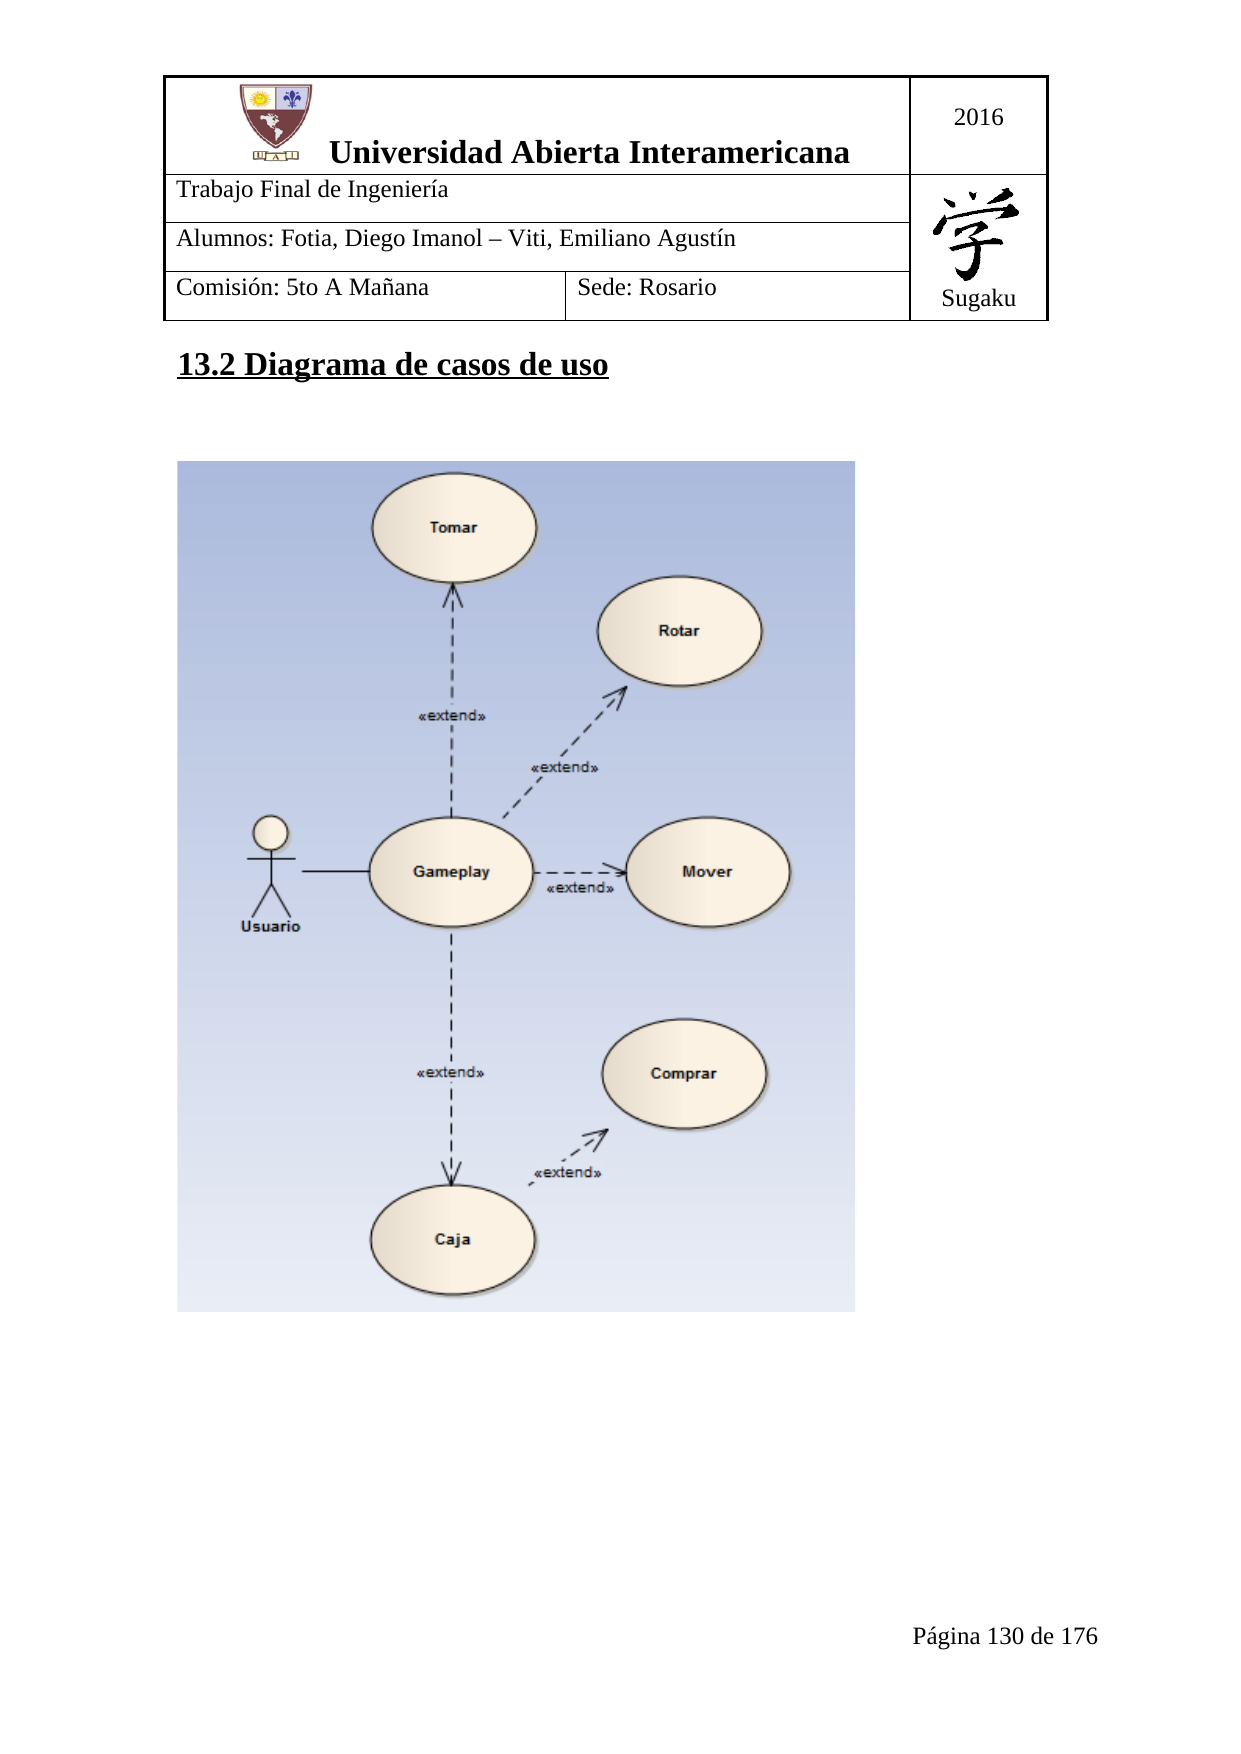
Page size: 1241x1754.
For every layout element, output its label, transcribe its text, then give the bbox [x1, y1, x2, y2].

picture [223, 78, 329, 164]
subtitle 13.2 Diagrama de casos de uso [177, 152, 1063, 382]
picture [927, 181, 1030, 284]
picture [177, 461, 856, 1312]
